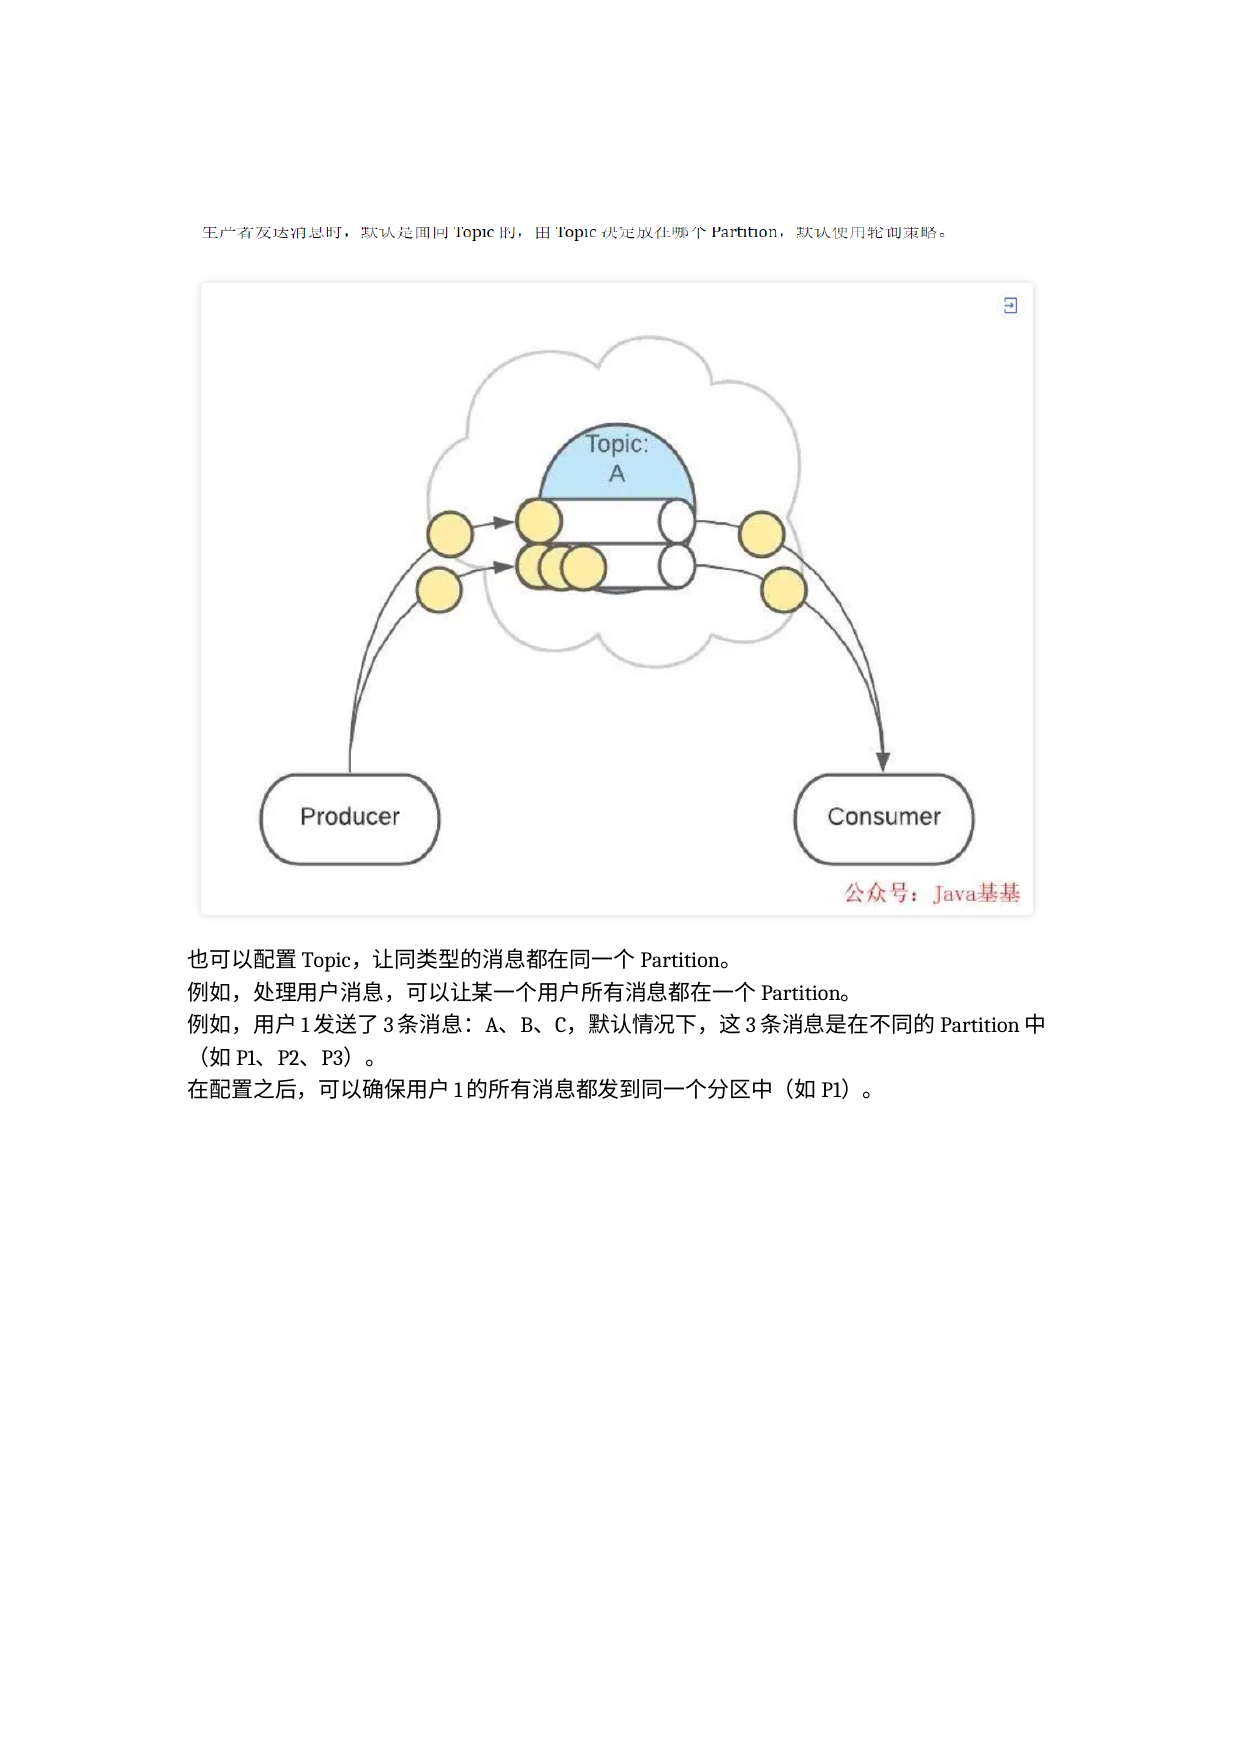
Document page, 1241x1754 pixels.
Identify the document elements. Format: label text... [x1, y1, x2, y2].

text 例如，处理用户消息，可以让某一个用户所有消息都在一个 Partition。 [187, 974, 1053, 1007]
picture [187, 227, 1053, 929]
text 也可以配置 Topic，让同类型的消息都在同一个 Partition。 [187, 942, 1053, 974]
text 例如，用户1发送了3条消息：A、B、C，默认情况下，这3条消息是在不同的 Partition 中（如 P1、P2、P3）。 [187, 1007, 1053, 1072]
text 在配置之后，可以确保用户1的所有消息都发到同一个分区中（如 P1）。 [187, 1072, 1053, 1104]
